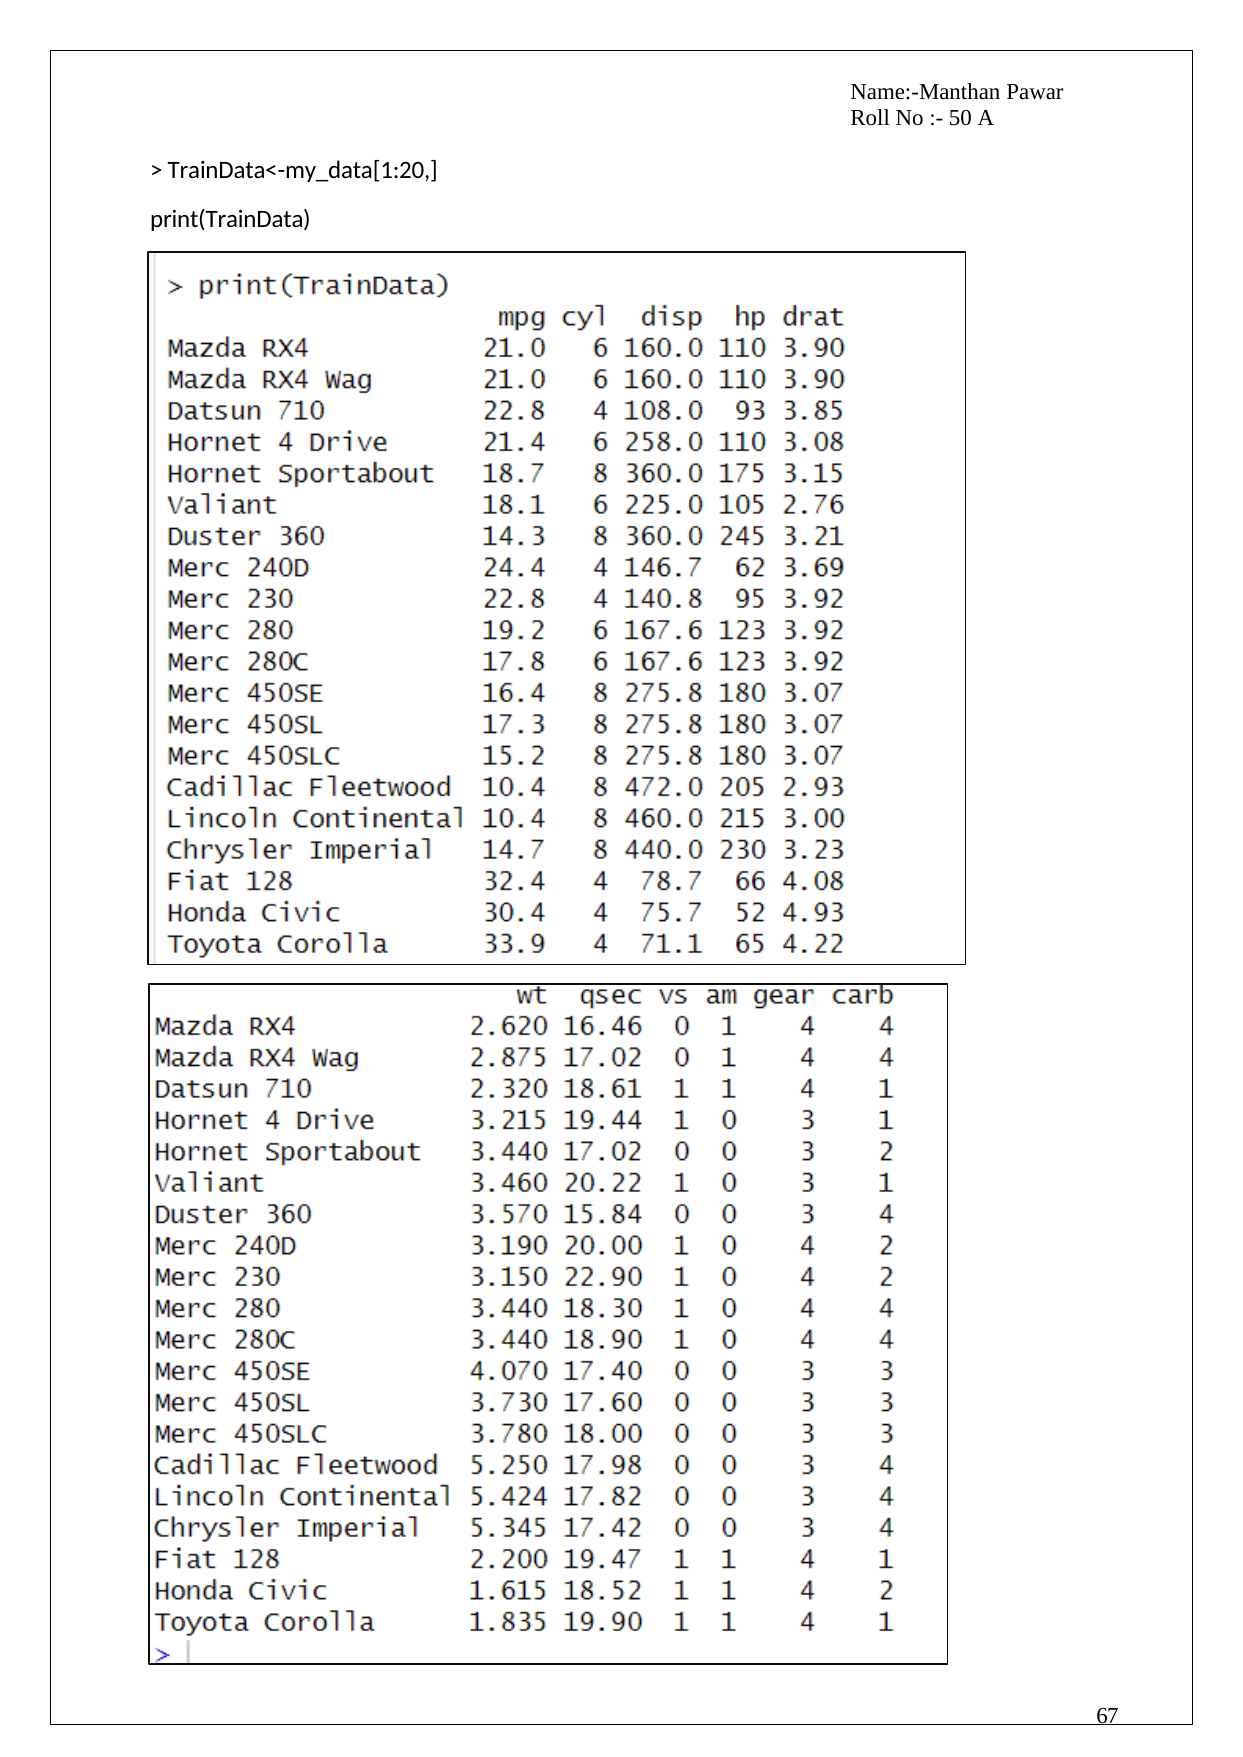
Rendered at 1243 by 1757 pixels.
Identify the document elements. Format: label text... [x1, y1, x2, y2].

picture [149, 253, 845, 964]
list TrainData<-my_data[1:20,] print(TrainData) [150, 154, 439, 234]
picture [154, 985, 894, 1663]
